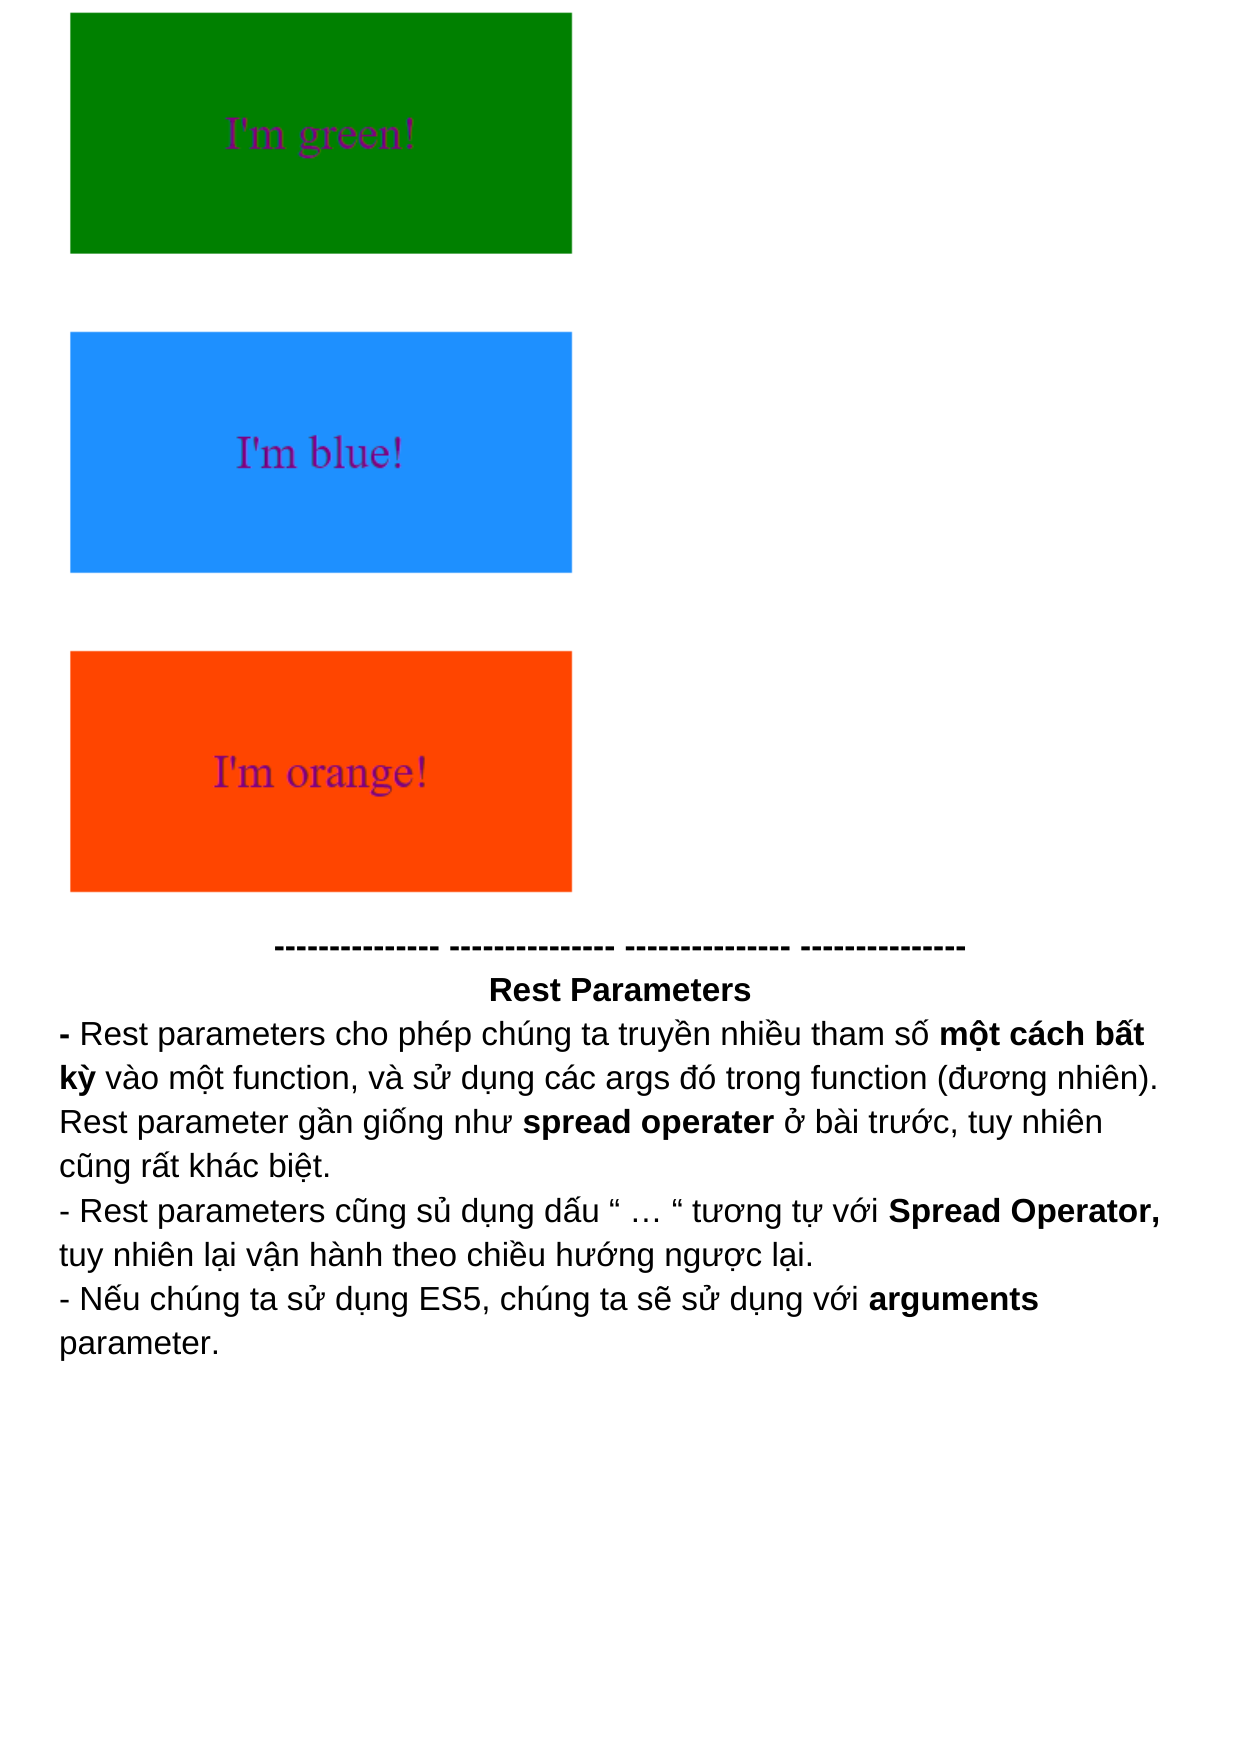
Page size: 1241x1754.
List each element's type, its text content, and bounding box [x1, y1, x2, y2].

picture [58, 0, 623, 922]
text Rest Parameters [59, 970, 1181, 1008]
text --------------- --------------- --------------- --------------- [59, 926, 1181, 964]
text - Nếu chúng ta sử dụng ES5, chúng ta sẽ sử dụng với arguments parameter. [59, 1279, 1181, 1362]
text - Rest parameters cũng sủ dụng dấu “ … “ tương tự với Spread Operator, tuy nhiên lại vận hành theo chiều hướng ngược lại. [59, 1191, 1181, 1273]
text - Rest parameters cho phép chúng ta truyền nhiều tham số một cách bất kỳ vào một function, và sử dụng các args đó trong function (đương nhiên). Rest parameter gần giống như spread operater ở bài trước, tuy nhiên cũng rất khác biệt. [59, 1014, 1181, 1185]
